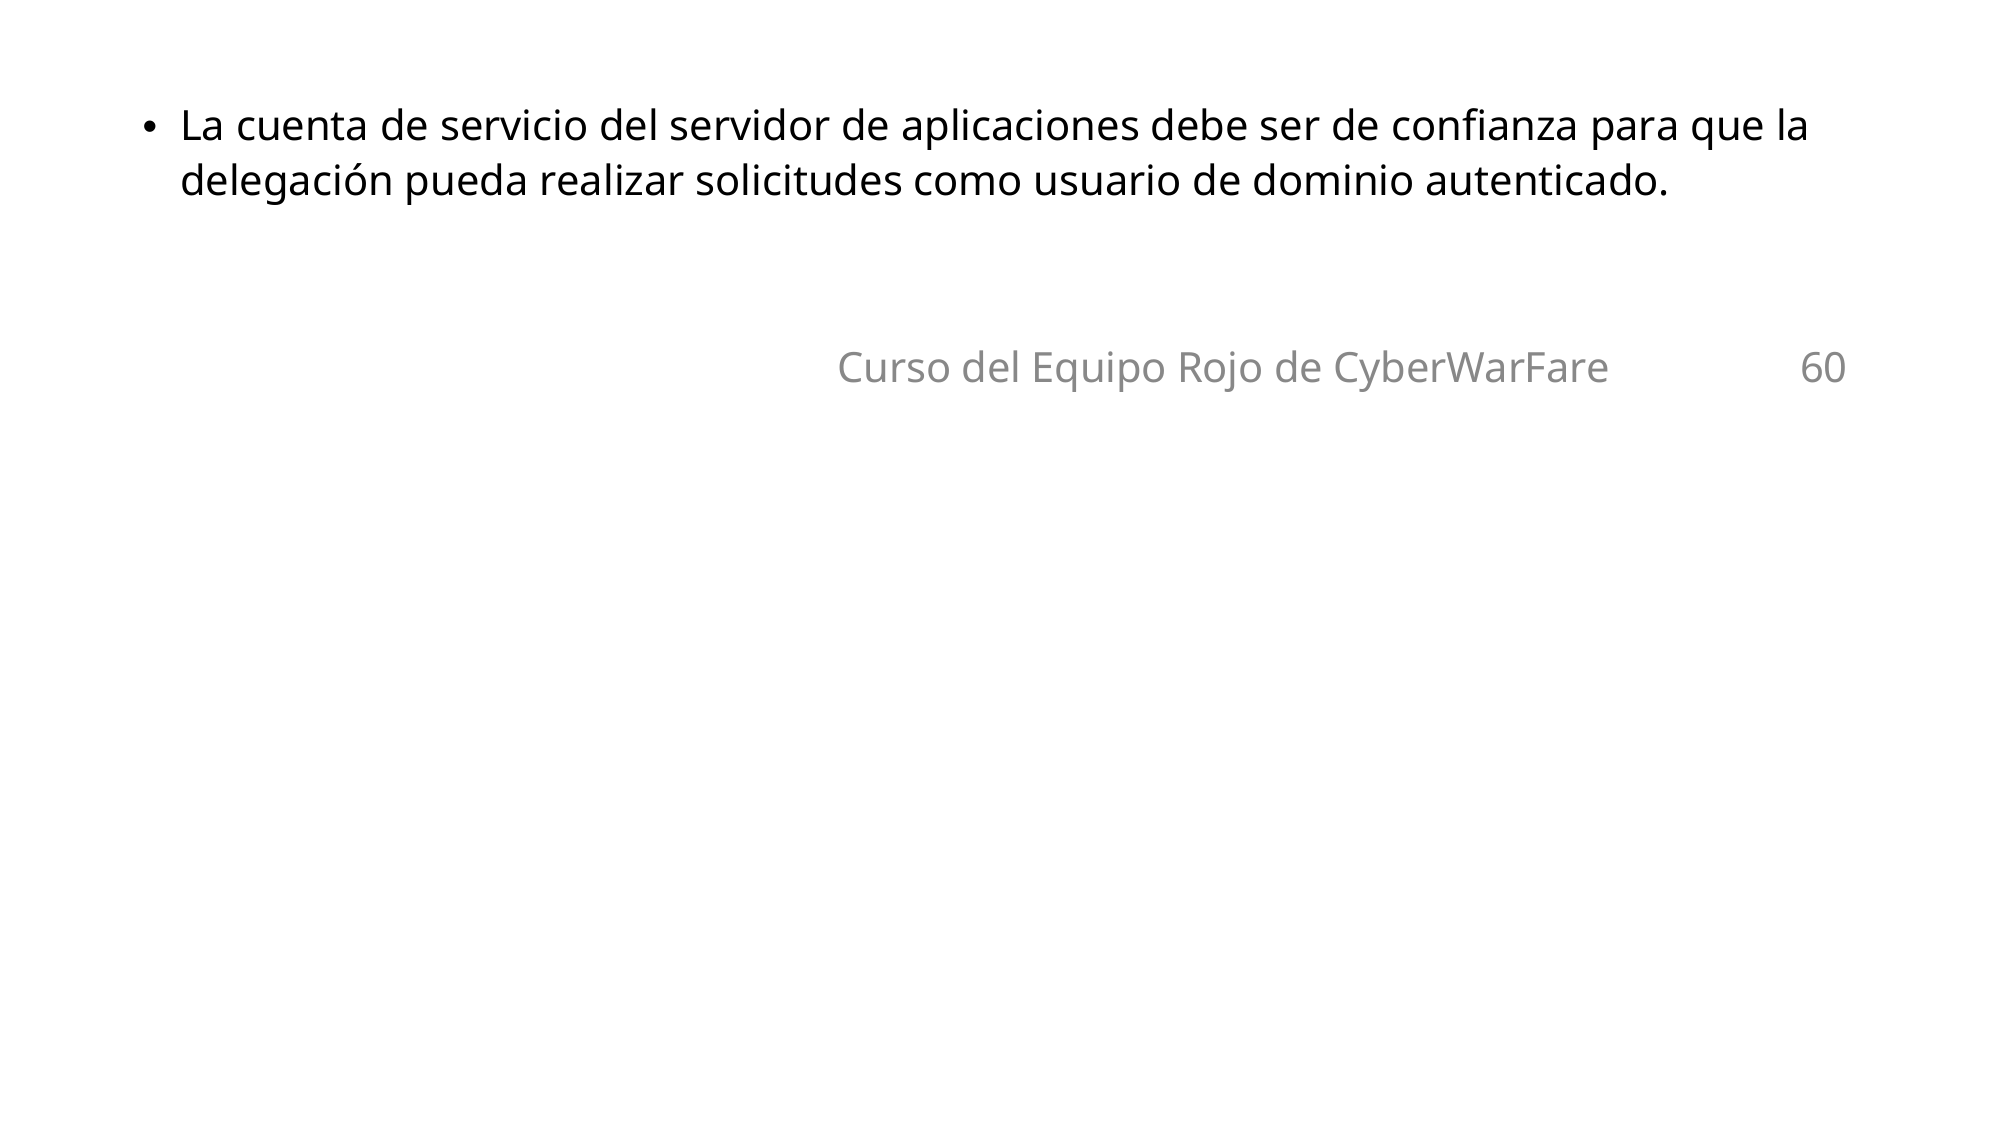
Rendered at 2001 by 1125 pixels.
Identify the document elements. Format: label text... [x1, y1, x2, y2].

text Curso del Equipo Rojo de CyberWarFare 60 [838, 338, 2000, 395]
list La cuenta de servicio del servidor de aplicaciones debe ser de confianza para que la delegación pueda realizar solicitudes como usuario de dominio autenticado. [142, 96, 1897, 207]
